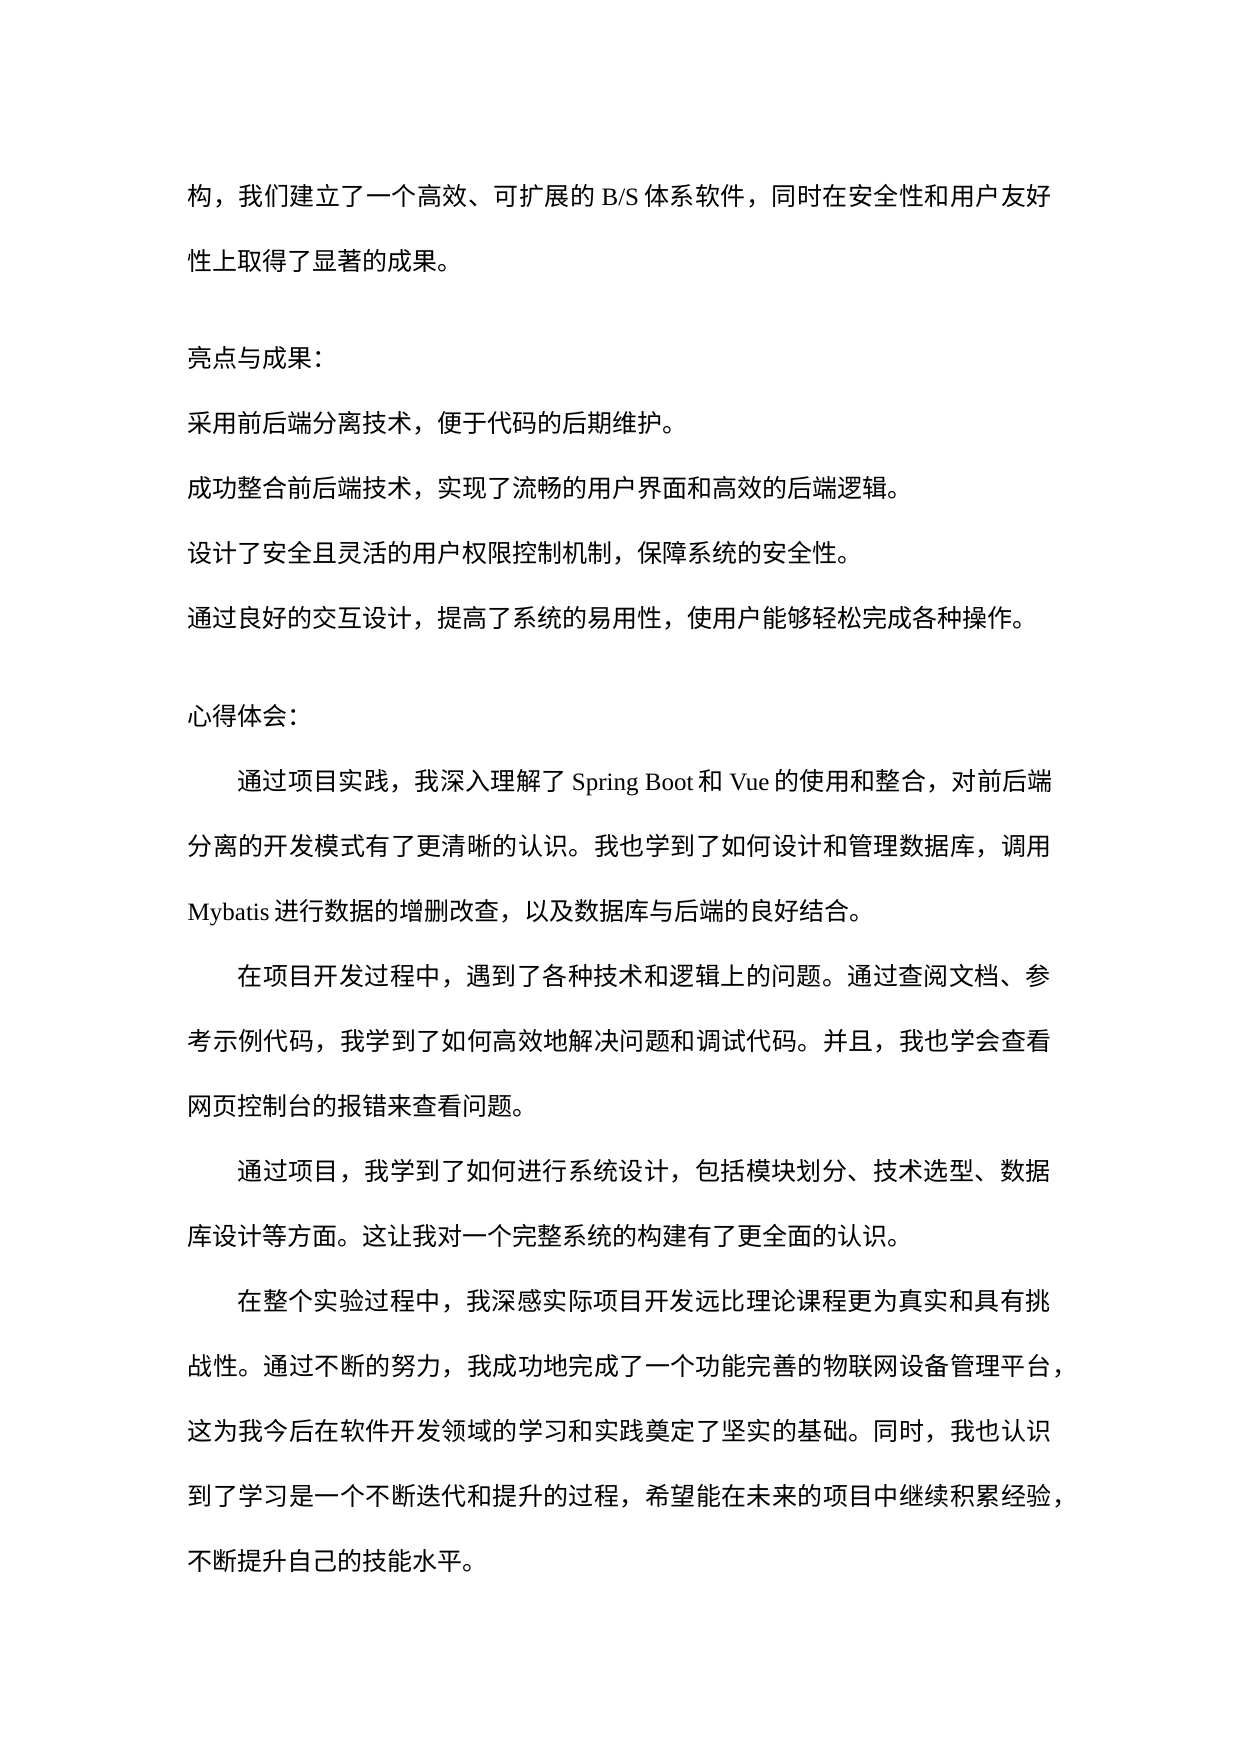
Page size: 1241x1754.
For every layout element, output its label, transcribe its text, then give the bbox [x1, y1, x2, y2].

text 心得体会： [187, 682, 1053, 747]
text 通过良好的交互设计，提高了系统的易用性，使用户能够轻松完成各种操作。 [187, 584, 1053, 649]
text 通过项目实践，我深入理解了Spring Boot和Vue的使用和整合，对前后端分离的开发模式有了更清晰的认识。我也学到了如何设计和管理数据库，调用Mybatis进行数据的增删改查，以及数据库与后端的良好结合。 [187, 747, 1053, 942]
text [187, 162, 1053, 292]
text 在整个实验过程中，我深感实际项目开发远比理论课程更为真实和具有挑战性。通过不断的努力，我成功地完成了一个功能完善的物联网设备管理平台，这为我今后在软件开发领域的学习和实践奠定了坚实的基础。同时，我也认识到了学习是一个不断迭代和提升的过程，希望能在未来的项目中继续积累经验，不断提升自己的技能水平。 [187, 1267, 1053, 1592]
text 在项目开发过程中，遇到了各种技术和逻辑上的问题。通过查阅文档、参考示例代码，我学到了如何高效地解决问题和调试代码。并且，我也学会查看网页控制台的报错来查看问题。 [187, 942, 1053, 1137]
text 亮点与成果： [187, 324, 1053, 389]
text 采用前后端分离技术，便于代码的后期维护。 [187, 389, 1053, 454]
text 设计了安全且灵活的用户权限控制机制，保障系统的安全性。 [187, 519, 1053, 584]
text 通过项目，我学到了如何进行系统设计，包括模块划分、技术选型、数据库设计等方面。这让我对一个完整系统的构建有了更全面的认识。 [187, 1137, 1053, 1267]
text 成功整合前后端技术，实现了流畅的用户界面和高效的后端逻辑。 [187, 454, 1053, 519]
